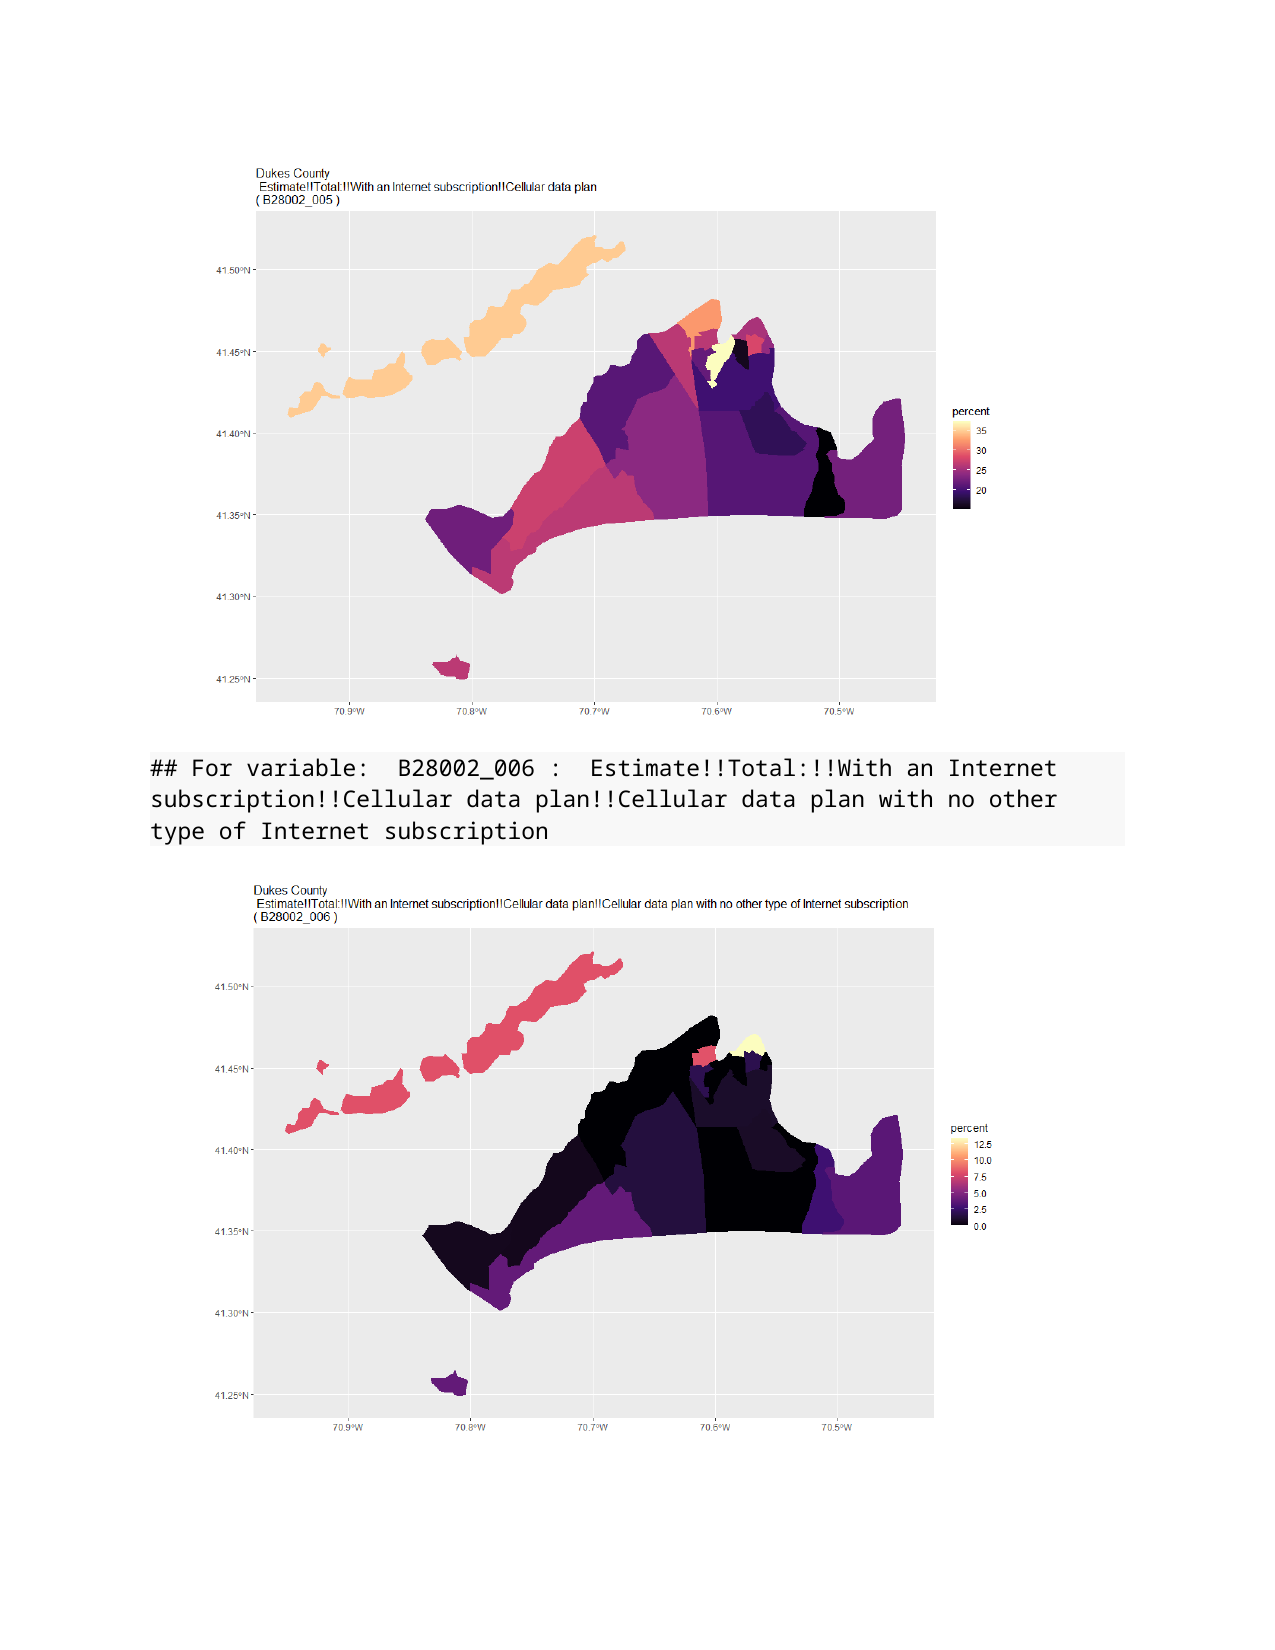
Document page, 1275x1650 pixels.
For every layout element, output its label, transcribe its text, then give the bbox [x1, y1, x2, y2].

picture [168, 150, 1044, 734]
picture [168, 866, 1044, 1450]
text ## For variable: B28002_006 : Estimate!!Total:!!With an Internet subscription!!Cellular data plan!!Cellular data plan with no other type of Internet subscription [150, 752, 1125, 846]
